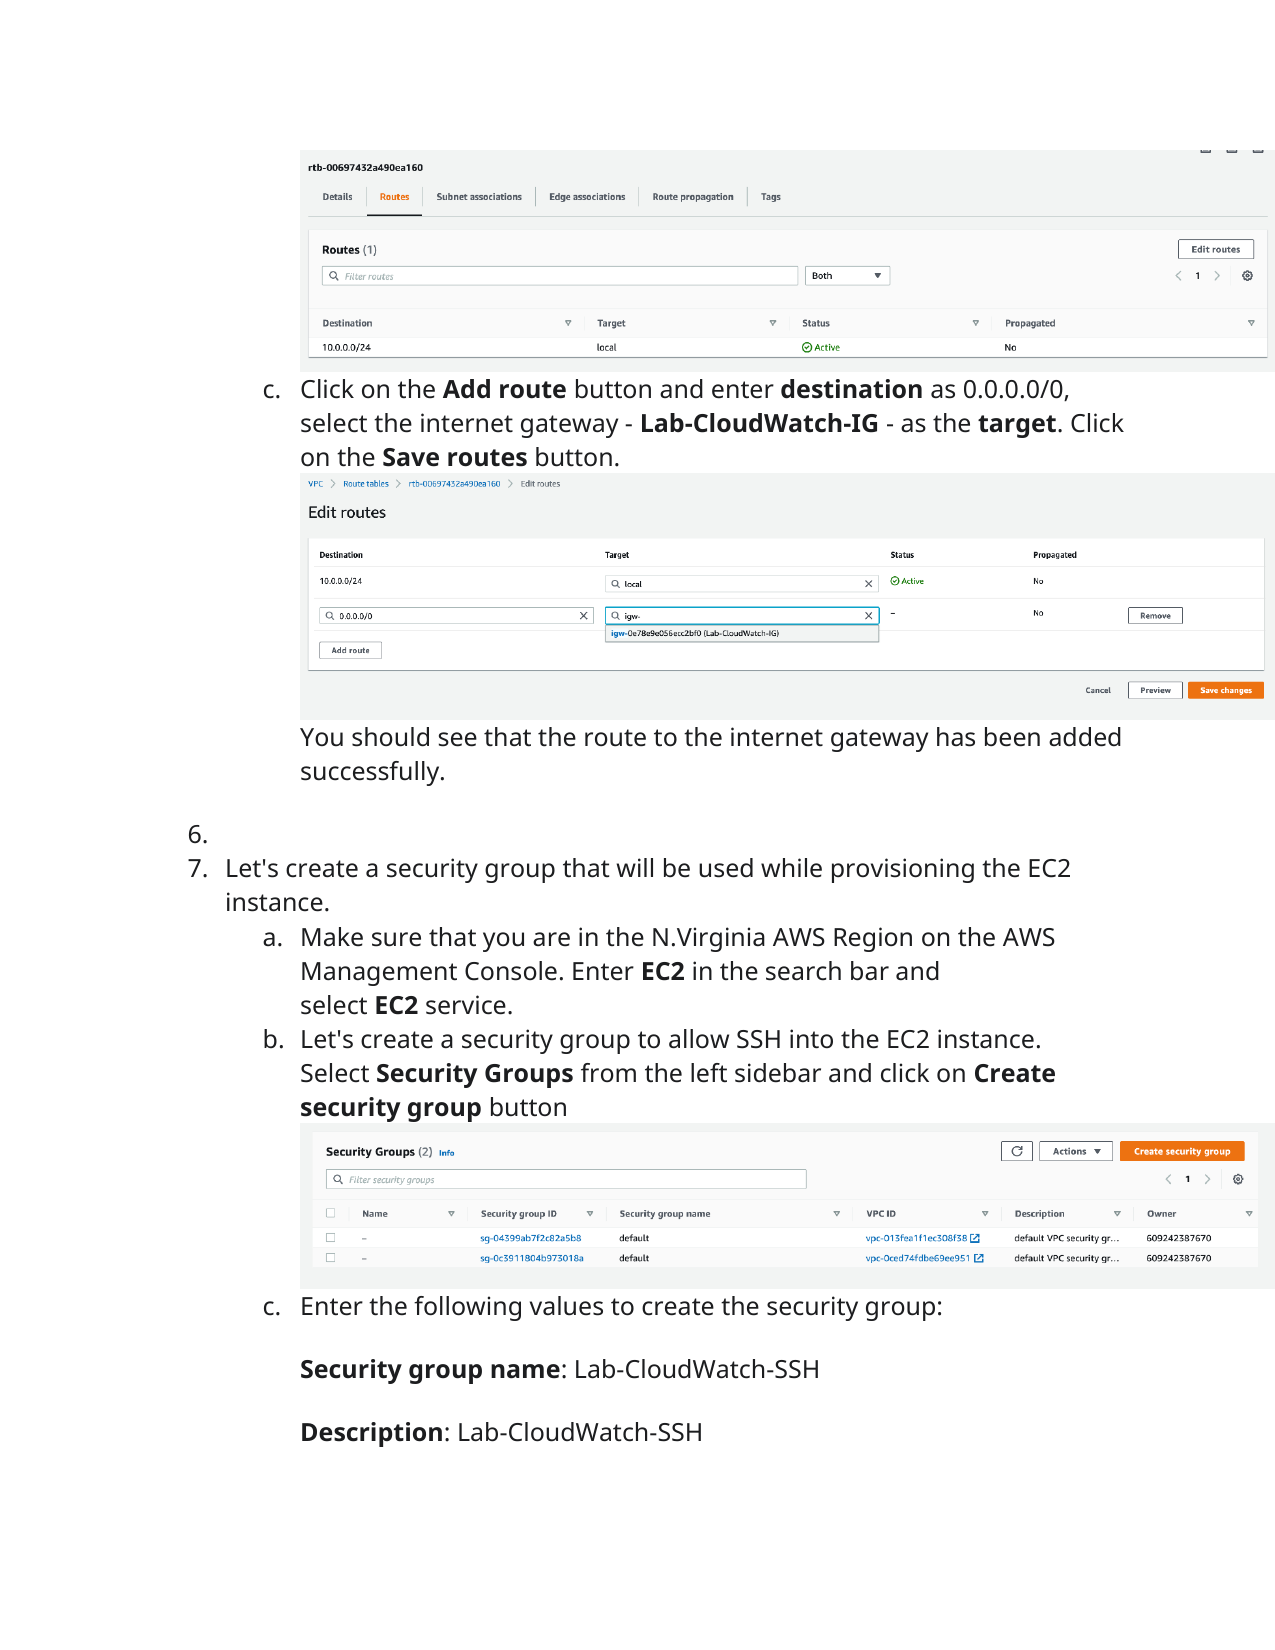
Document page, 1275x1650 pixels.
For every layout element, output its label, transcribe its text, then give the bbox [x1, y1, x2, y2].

picture [300, 1123, 1275, 1289]
list Make sure that you are in the N.Virginia AWS Region on the AWS Management Console. Enter EC2 in the search bar and select EC2 service. [262, 919, 1125, 1021]
text You should see that the route to the internet gateway has been added successfully. [300, 720, 1125, 788]
list Enter the following values to create the security group: [262, 1288, 1125, 1322]
text Security group name: Lab-CloudWatch-SSH [300, 1352, 1125, 1386]
picture [300, 150, 1275, 372]
list Click on the Add route button and enter destination as 0.0.0.0/0, select the internet gateway - Lab-CloudWatch-IG - as the target. Click on the Save routes button. [262, 372, 1125, 474]
list Let's create a security group to allow SSH into the EC2 instance. Select Security Groups from the left sidebar and click on Create security group button [262, 1021, 1125, 1123]
text Description: Lab-CloudWatch-SSH [300, 1415, 1125, 1449]
list Let's create a security group that will be used while provisioning the EC2 instance. [187, 851, 1125, 919]
picture [300, 473, 1275, 720]
